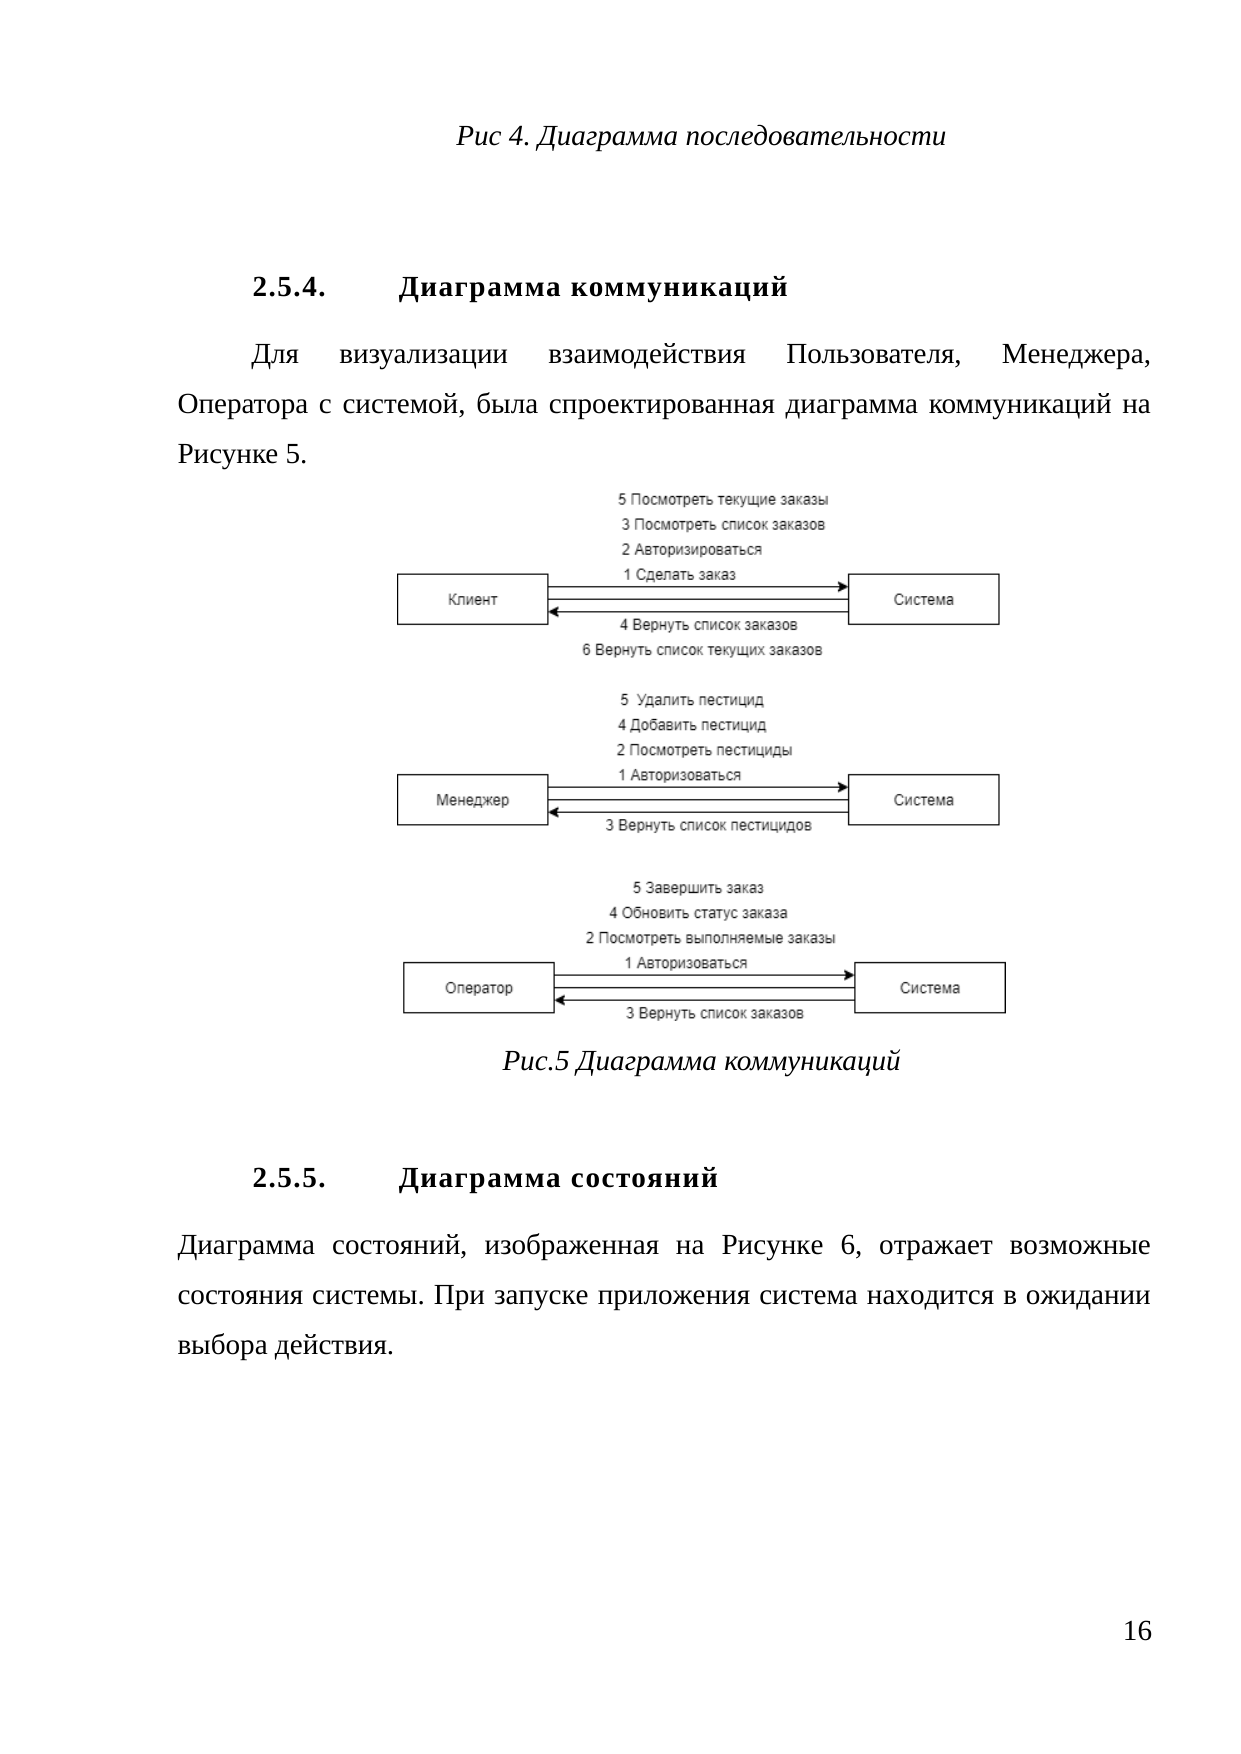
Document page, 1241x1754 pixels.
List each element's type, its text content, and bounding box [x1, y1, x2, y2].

text Рис.5 Диаграмма коммуникаций [177, 1043, 1152, 1076]
picture [397, 486, 1006, 1026]
text Диаграмма состояний, изображенная на Рисунке 6, отражает возможные состояния системы. При запуске приложения система находится в ожидании выбора действия. [177, 1227, 1152, 1361]
text Для визуализации взаимодействия Пользователя, Менеджера, Оператора с системой, была спроектированная диаграмма коммуникаций на Рисунке 5. [177, 336, 1152, 470]
subtitle Диаграмма состояний [252, 1160, 1152, 1193]
text Рис 4. Диаграмма последовательности [177, 118, 1152, 152]
subtitle Диаграмма коммуникаций [252, 269, 1152, 303]
